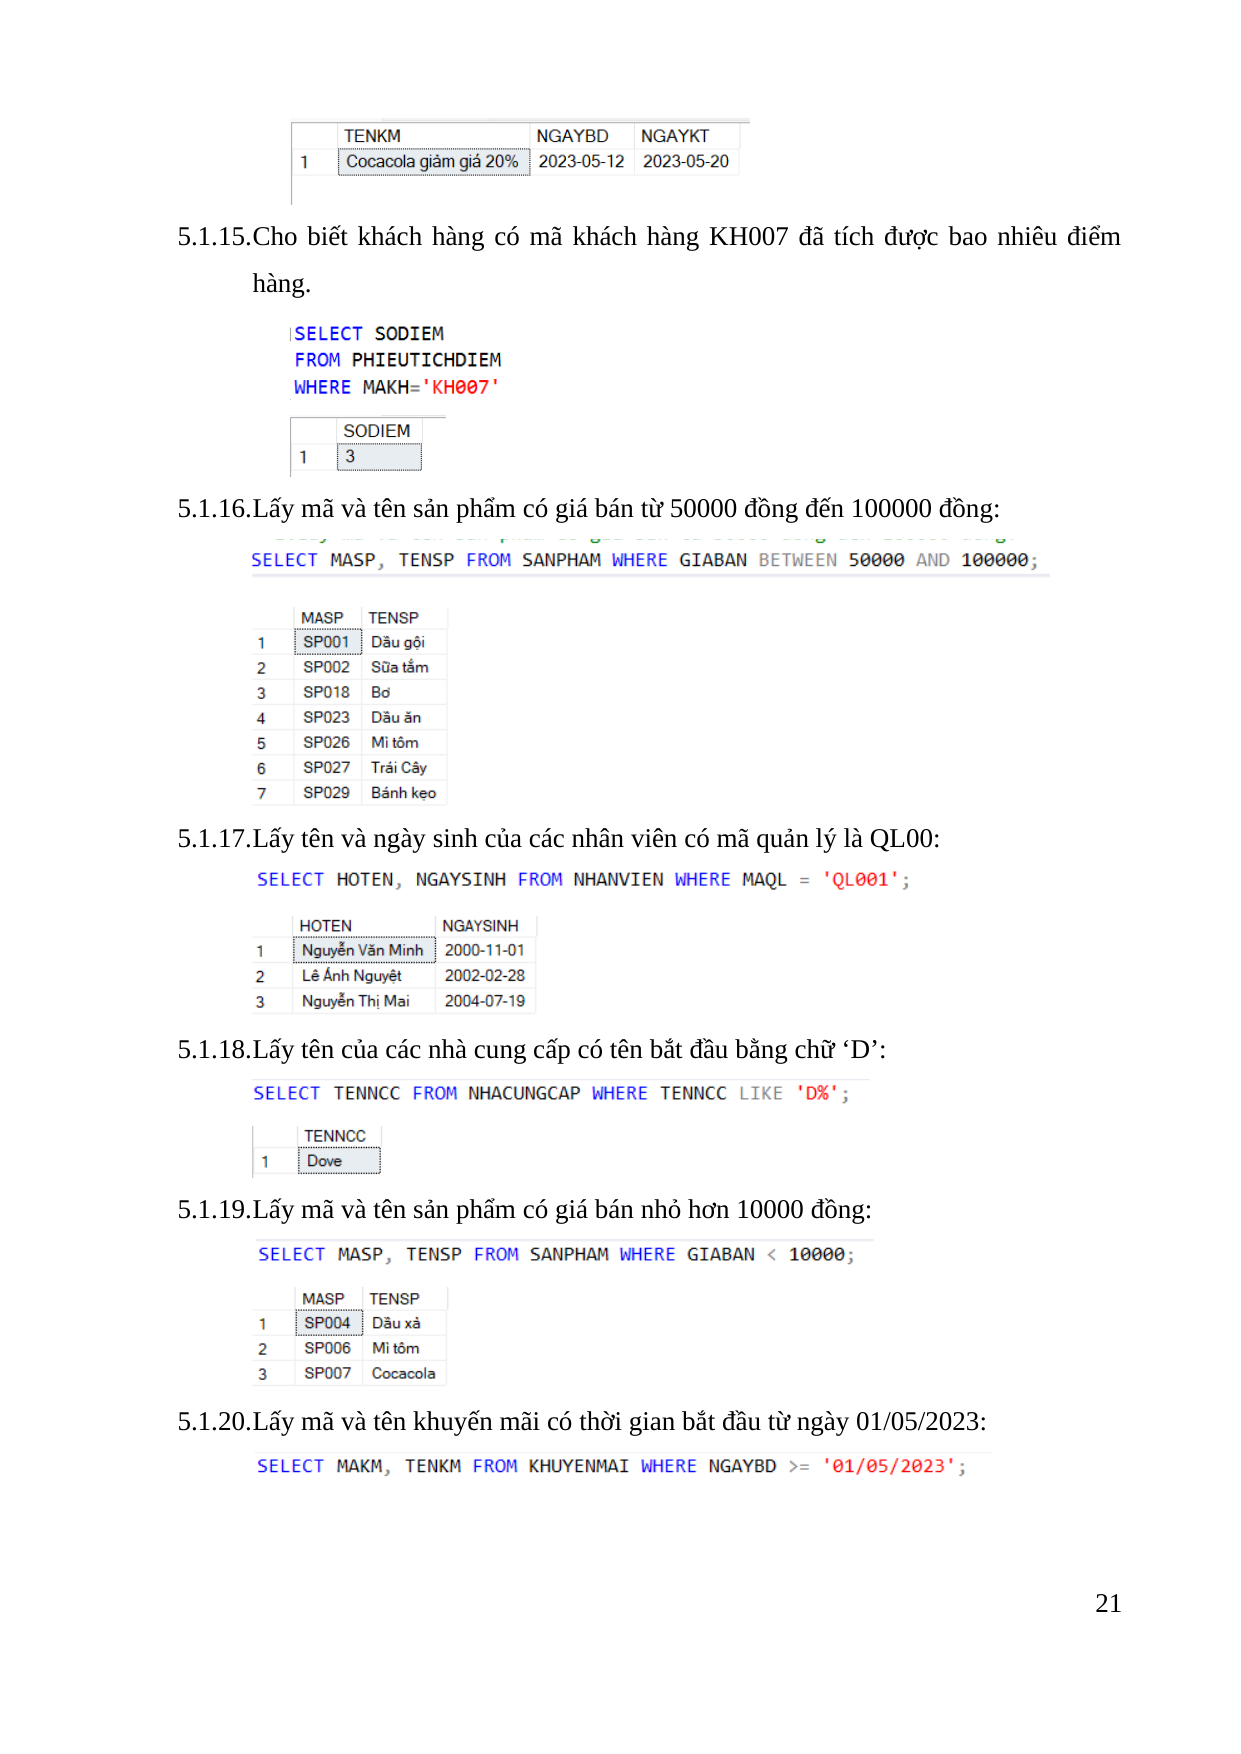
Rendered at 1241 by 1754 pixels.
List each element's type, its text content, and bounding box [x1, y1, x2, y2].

picture [252, 1079, 870, 1106]
picture [252, 916, 544, 1018]
subtitle Lấy tên của các nhà cung cấp có tên bắt đầu bằng chữ ‘D’: [177, 1033, 1122, 1064]
picture [252, 1126, 391, 1178]
picture [289, 118, 750, 205]
subtitle Lấy mã và tên sản phẩm có giá bán nhỏ hơn 10000 đồng: [177, 1193, 1122, 1224]
subtitle Lấy tên và ngày sinh của các nhân viên có mã quản lý là QL00: [177, 823, 1122, 854]
picture [289, 415, 446, 477]
picture [252, 1287, 456, 1390]
picture [252, 1239, 874, 1272]
subtitle Lấy mã và tên sản phẩm có giá bán từ 50000 đồng đến 100000 đồng: [177, 492, 1122, 523]
picture [252, 607, 449, 807]
picture [289, 313, 522, 400]
subtitle Cho biết khách hàng có mã khách hàng KH007 đã tích được bao nhiêu điểm hàng. [177, 220, 1122, 298]
picture [252, 1452, 993, 1485]
picture [252, 869, 928, 891]
subtitle Lấy mã và tên khuyến mãi có thời gian bắt đầu từ ngày 01/05/2023: [177, 1406, 1122, 1437]
picture [252, 539, 1050, 592]
